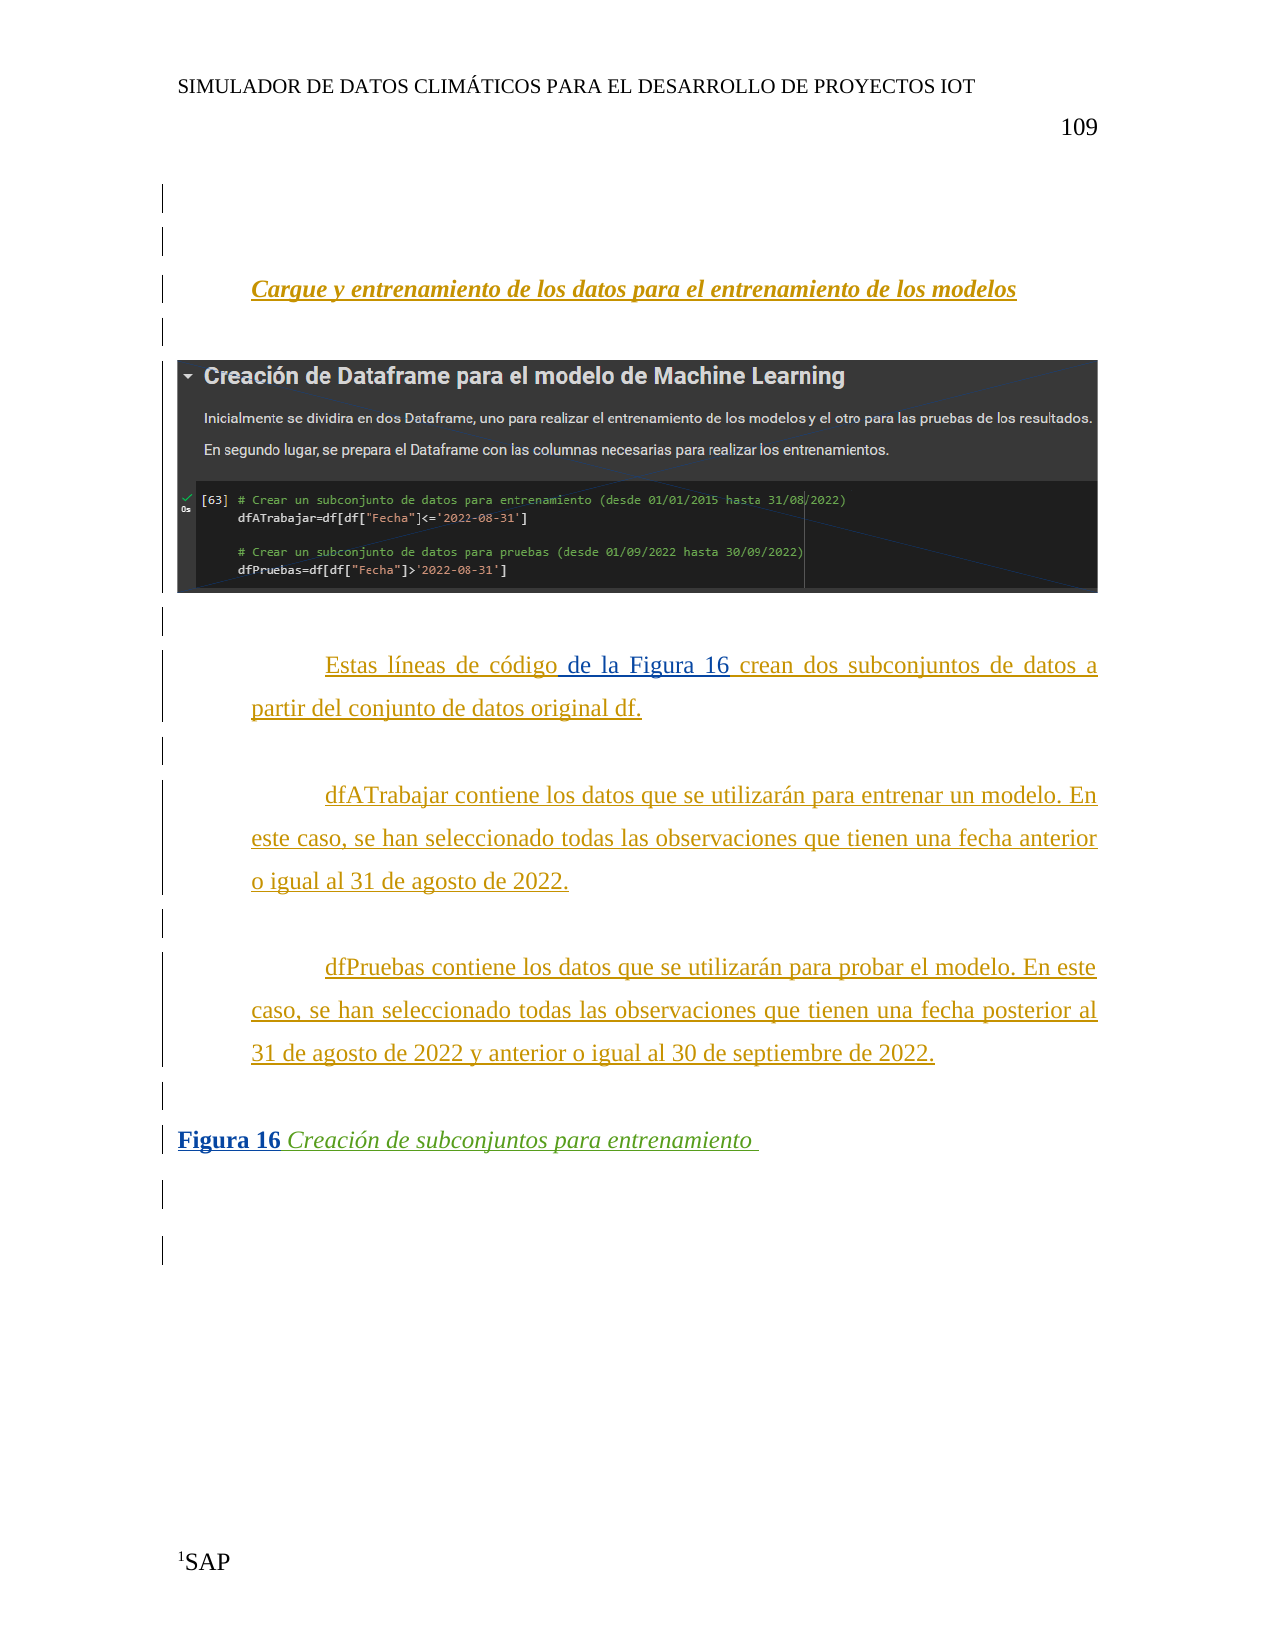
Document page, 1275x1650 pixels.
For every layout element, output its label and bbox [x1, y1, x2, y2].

picture [177, 362, 633, 592]
picture [642, 362, 1098, 592]
picture [181, 478, 1094, 593]
picture [179, 360, 1096, 476]
